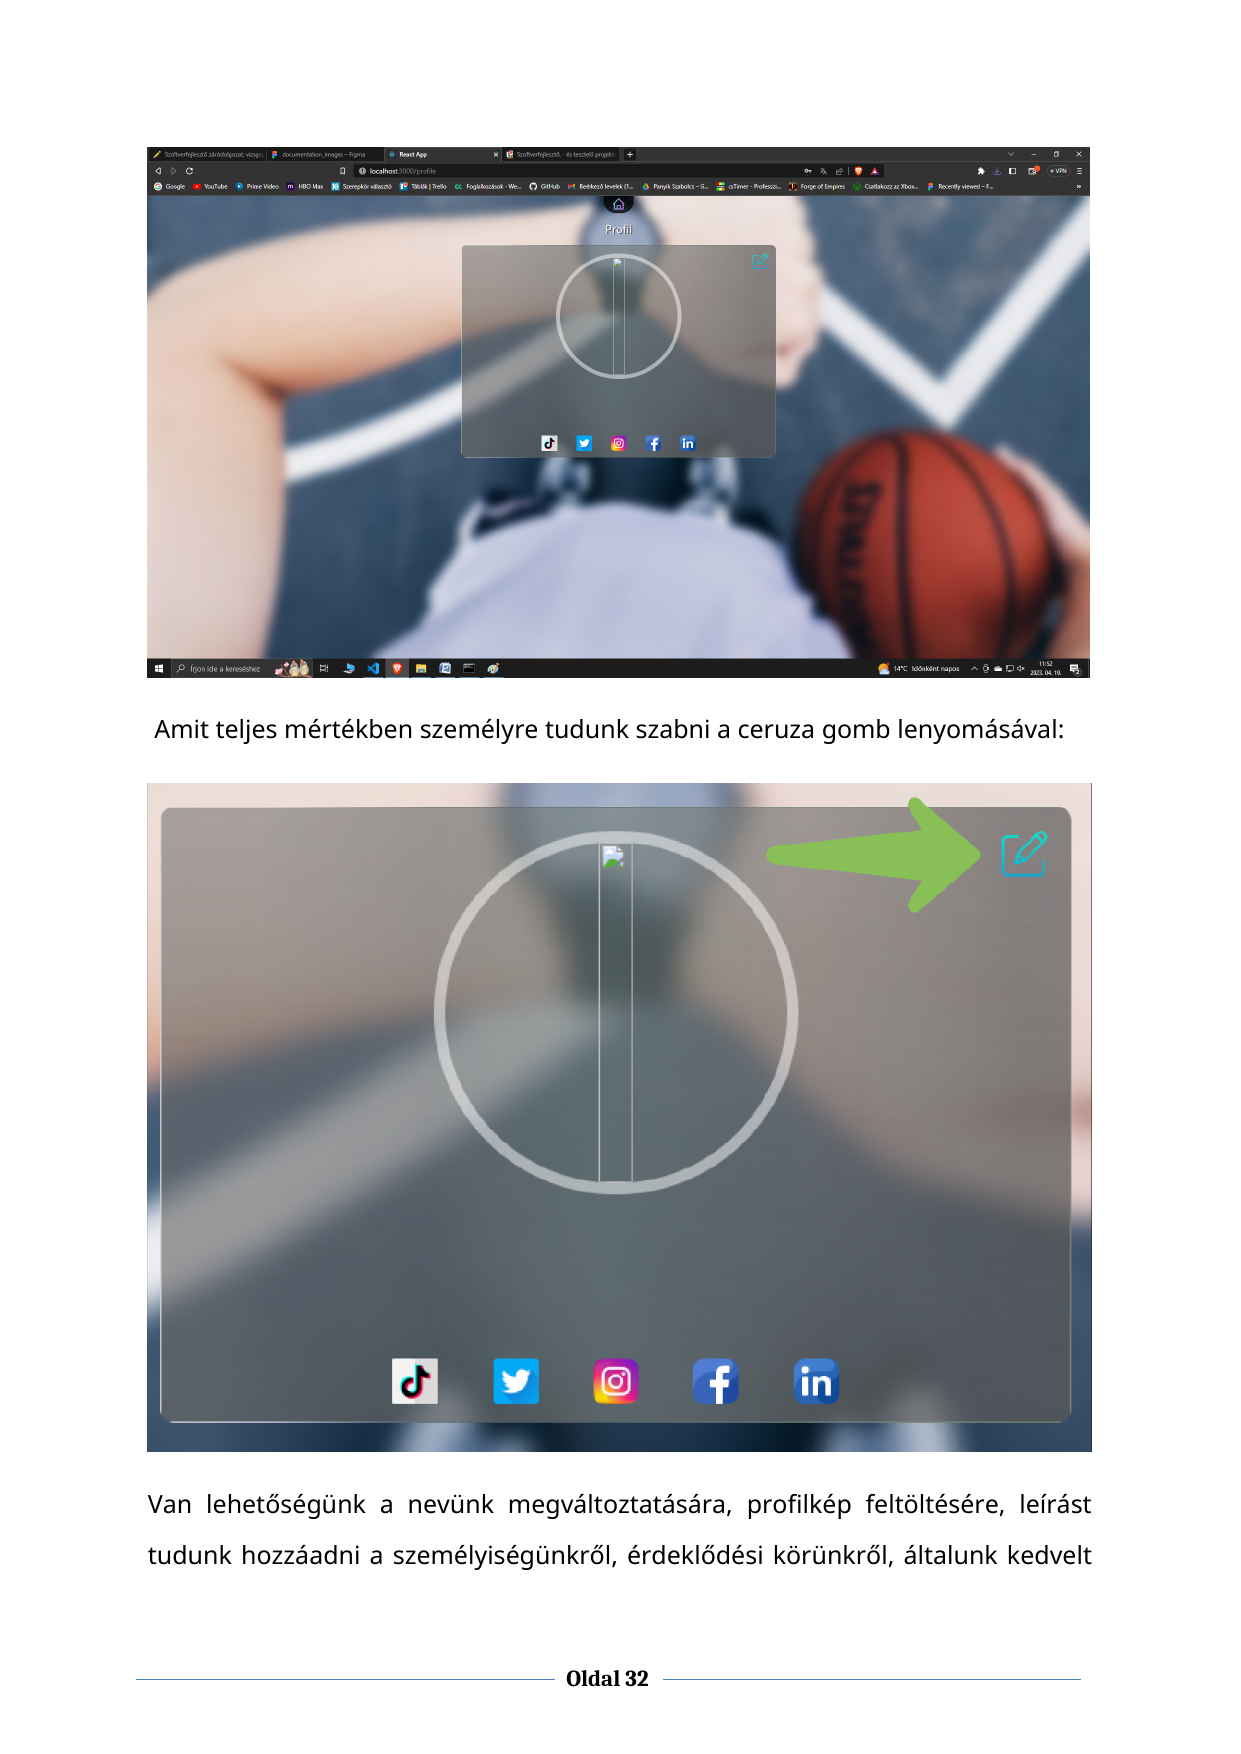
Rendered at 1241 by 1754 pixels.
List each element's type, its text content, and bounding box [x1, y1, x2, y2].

text Amit teljes mértékben személyre tudunk szabni a ceruza gomb lenyomásával: [148, 712, 1093, 746]
picture [147, 147, 1090, 678]
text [148, 1487, 1093, 1572]
picture [147, 783, 1092, 1452]
